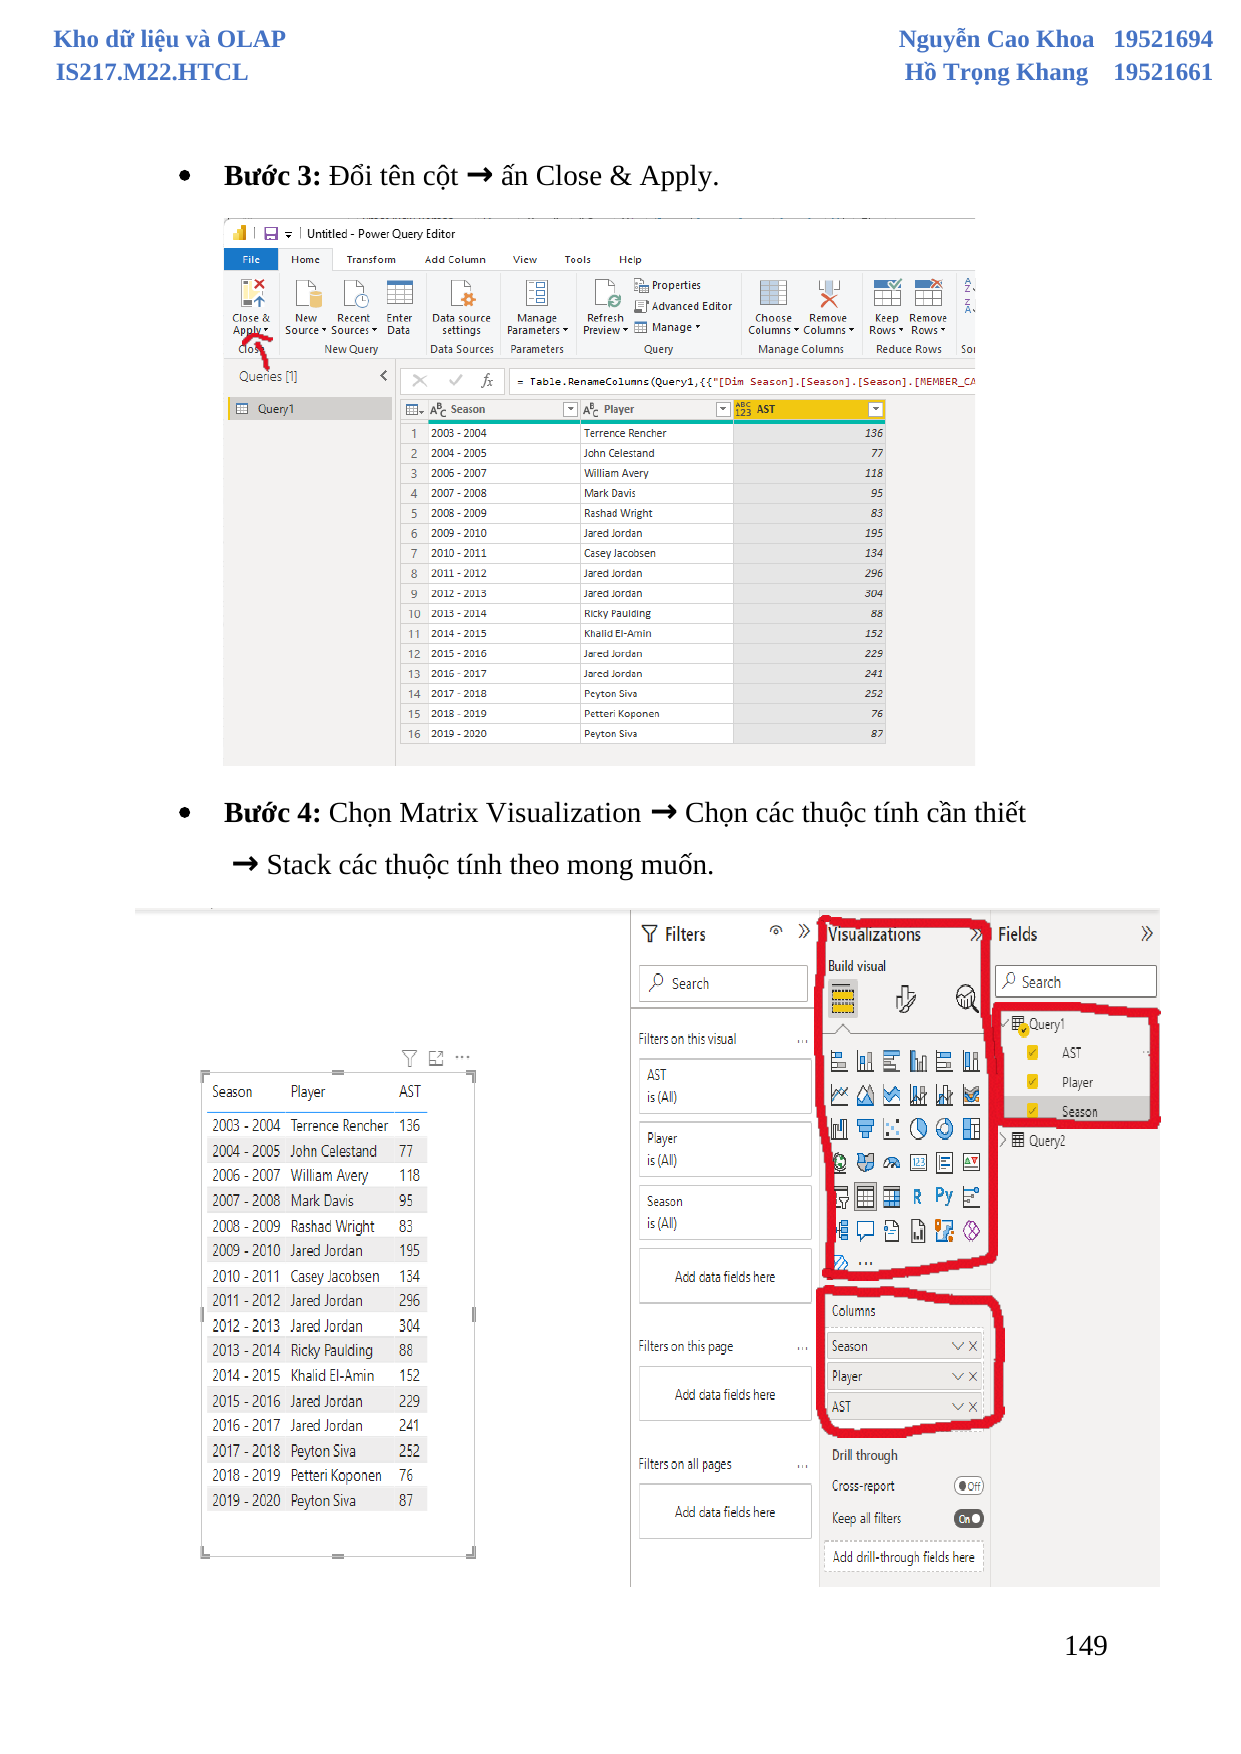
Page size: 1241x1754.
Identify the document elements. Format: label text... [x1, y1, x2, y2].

list Bước 3: Đổi tên cột ấn Close & Apply. [179, 150, 1107, 195]
list Stack các thuộc tính theo mong muốn. [224, 839, 1107, 884]
picture [135, 908, 1161, 1587]
list Bước 4: Chọn Matrix Visualization Chọn các thuộc tính cần thiết [179, 787, 1107, 832]
picture [223, 218, 976, 766]
